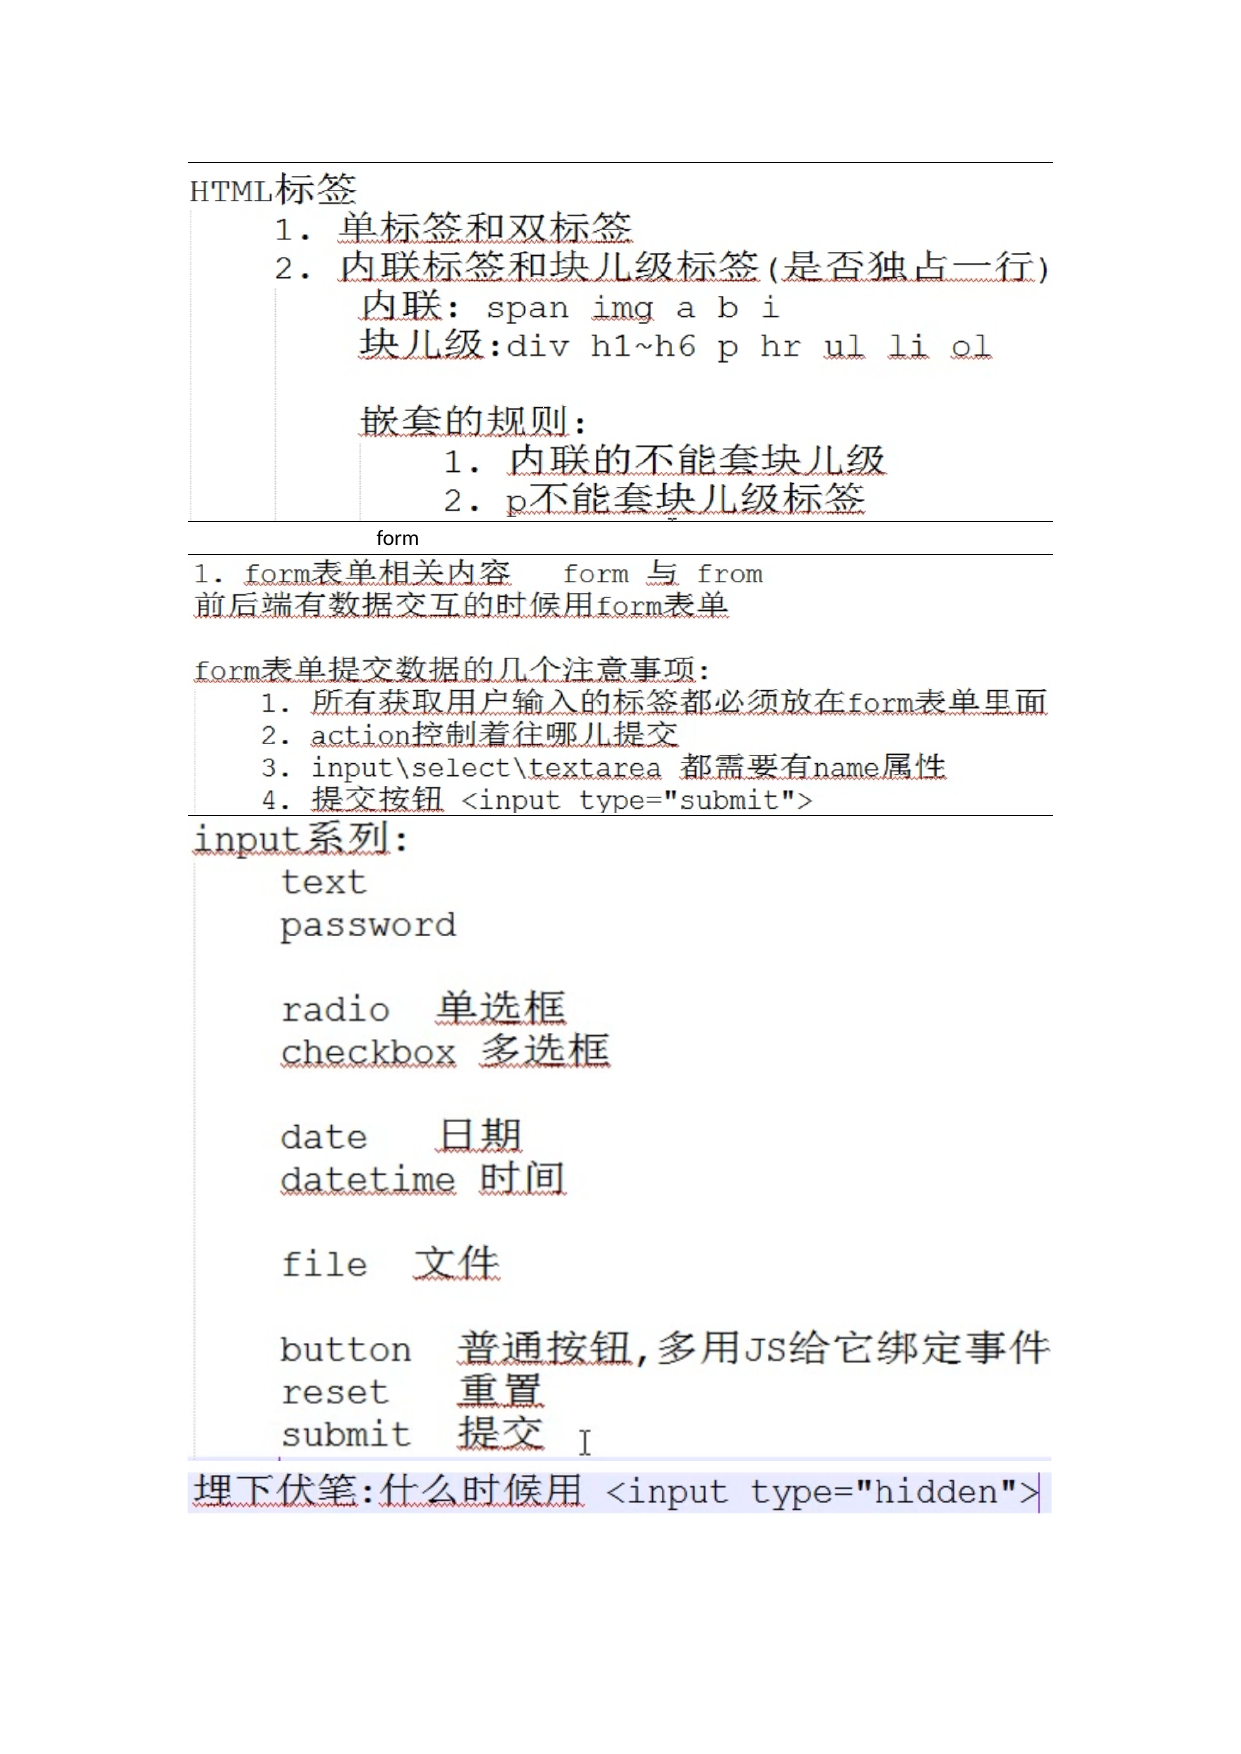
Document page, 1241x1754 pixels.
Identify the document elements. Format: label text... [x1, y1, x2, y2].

picture [187, 555, 1052, 813]
picture [187, 163, 1053, 521]
picture [187, 816, 1052, 1461]
text form [187, 522, 1053, 554]
picture [187, 1466, 1052, 1517]
